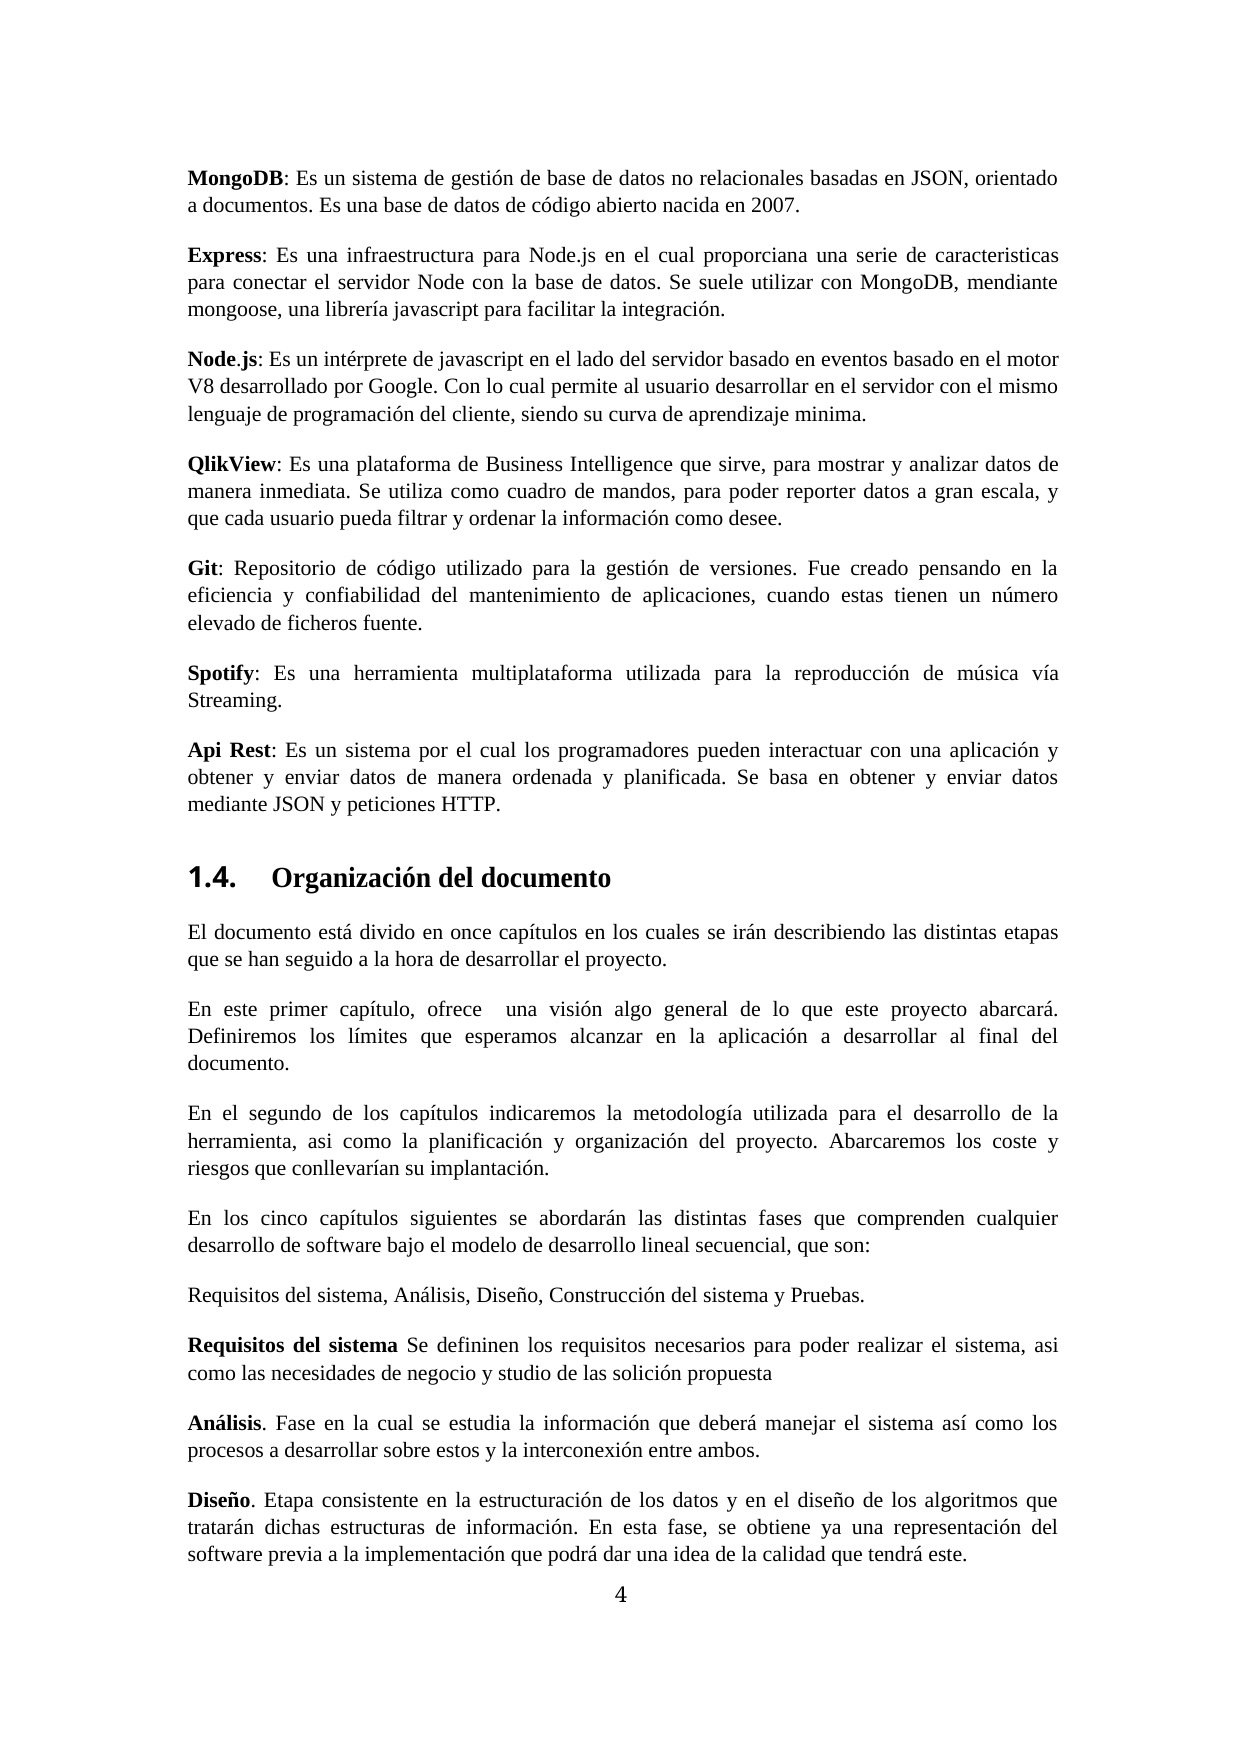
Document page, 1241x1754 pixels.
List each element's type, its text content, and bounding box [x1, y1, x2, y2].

text QlikView: Es una plataforma de Business Intelligence que sirve, para mostrar y analizar datos de manera inmediata. Se utiliza como cuadro de mandos, para poder reporter datos a gran escala, y que cada usuario pueda filtrar y ordenar la información como desee. [187, 451, 1060, 530]
text Spotify: Es una herramienta multiplataforma utilizada para la reproducción de música vía Streaming. [187, 660, 1060, 712]
text En este primer capítulo, ofrece una visión algo general de lo que este proyecto abarcará. Definiremos los límites que esperamos alcanzar en la aplicación a desarrollar al final del documento. [187, 996, 1060, 1076]
text Análisis. Fase en la cual se estudia la información que deberá manejar el sistema así como los procesos a desarrollar sobre estos y la interconexión entre ambos. [187, 1409, 1060, 1462]
text Diseño. Etapa consistente en la estructuración de los datos y en el diseño de los algoritmos que tratarán dichas estructuras de información. En esta fase, se obtiene ya una representación del software previa a la implementación que podrá dar una idea de la calidad que tendrá este. [187, 1487, 1060, 1566]
text Express: Es una infraestructura para Node.js en el cual proporciana una serie de caracteristicas para conectar el servidor Node con la base de datos. Se suele utilizar con MongoDB, mendiante mongoose, una librería javascript para facilitar la integración. [187, 242, 1060, 321]
text El documento está divido en once capítulos en los cuales se irán describiendo las distintas etapas que se han seguido a la hora de desarrollar el proyecto. [187, 919, 1060, 971]
text Node.js: Es un intérprete de javascript en el lado del servidor basado en eventos basado en el motor V8 desarrollado por Google. Con lo cual permite al usuario desarrollar en el servidor con el mismo lenguaje de programación del cliente, siendo su curva de aprendizaje minima. [187, 346, 1060, 426]
text Requisitos del sistema Se defininen los requisitos necesarios para poder realizar el sistema, asi como las necesidades de negocio y studio de las solición propuesta [187, 1332, 1060, 1385]
text Requisitos del sistema, Análisis, Diseño, Construcción del sistema y Pruebas. [187, 1282, 1060, 1307]
text En el segundo de los capítulos indicaremos la metodología utilizada para el desarrollo de la herramienta, asi como la planificación y organización del proyecto. Abarcaremos los coste y riesgos que conllevarían su implantación. [187, 1100, 1060, 1180]
text Git: Repositorio de código utilizado para la gestión de versiones. Fue creado pensando en la eficiencia y confiabilidad del mantenimiento de aplicaciones, cuando estas tienen un número elevado de ficheros fuente. [187, 555, 1060, 635]
text MongoDB: Es un sistema de gestión de base de datos no relacionales basadas en JSON, orientado a documentos. Es una base de datos de código abierto nacida en 2007. [187, 164, 1060, 217]
text Api Rest: Es un sistema por el cual los programadores pueden interactuar con una aplicación y obtener y enviar datos de manera ordenada y planificada. Se basa en obtener y enviar datos mediante JSON y peticiones HTTP. [187, 737, 1060, 817]
subtitle Organización del documento [187, 856, 1065, 896]
text En los cinco capítulos siguientes se abordarán las distintas fases que comprenden cualquier desarrollo de software bajo el modelo de desarrollo lineal secuencial, que son: [187, 1205, 1060, 1257]
